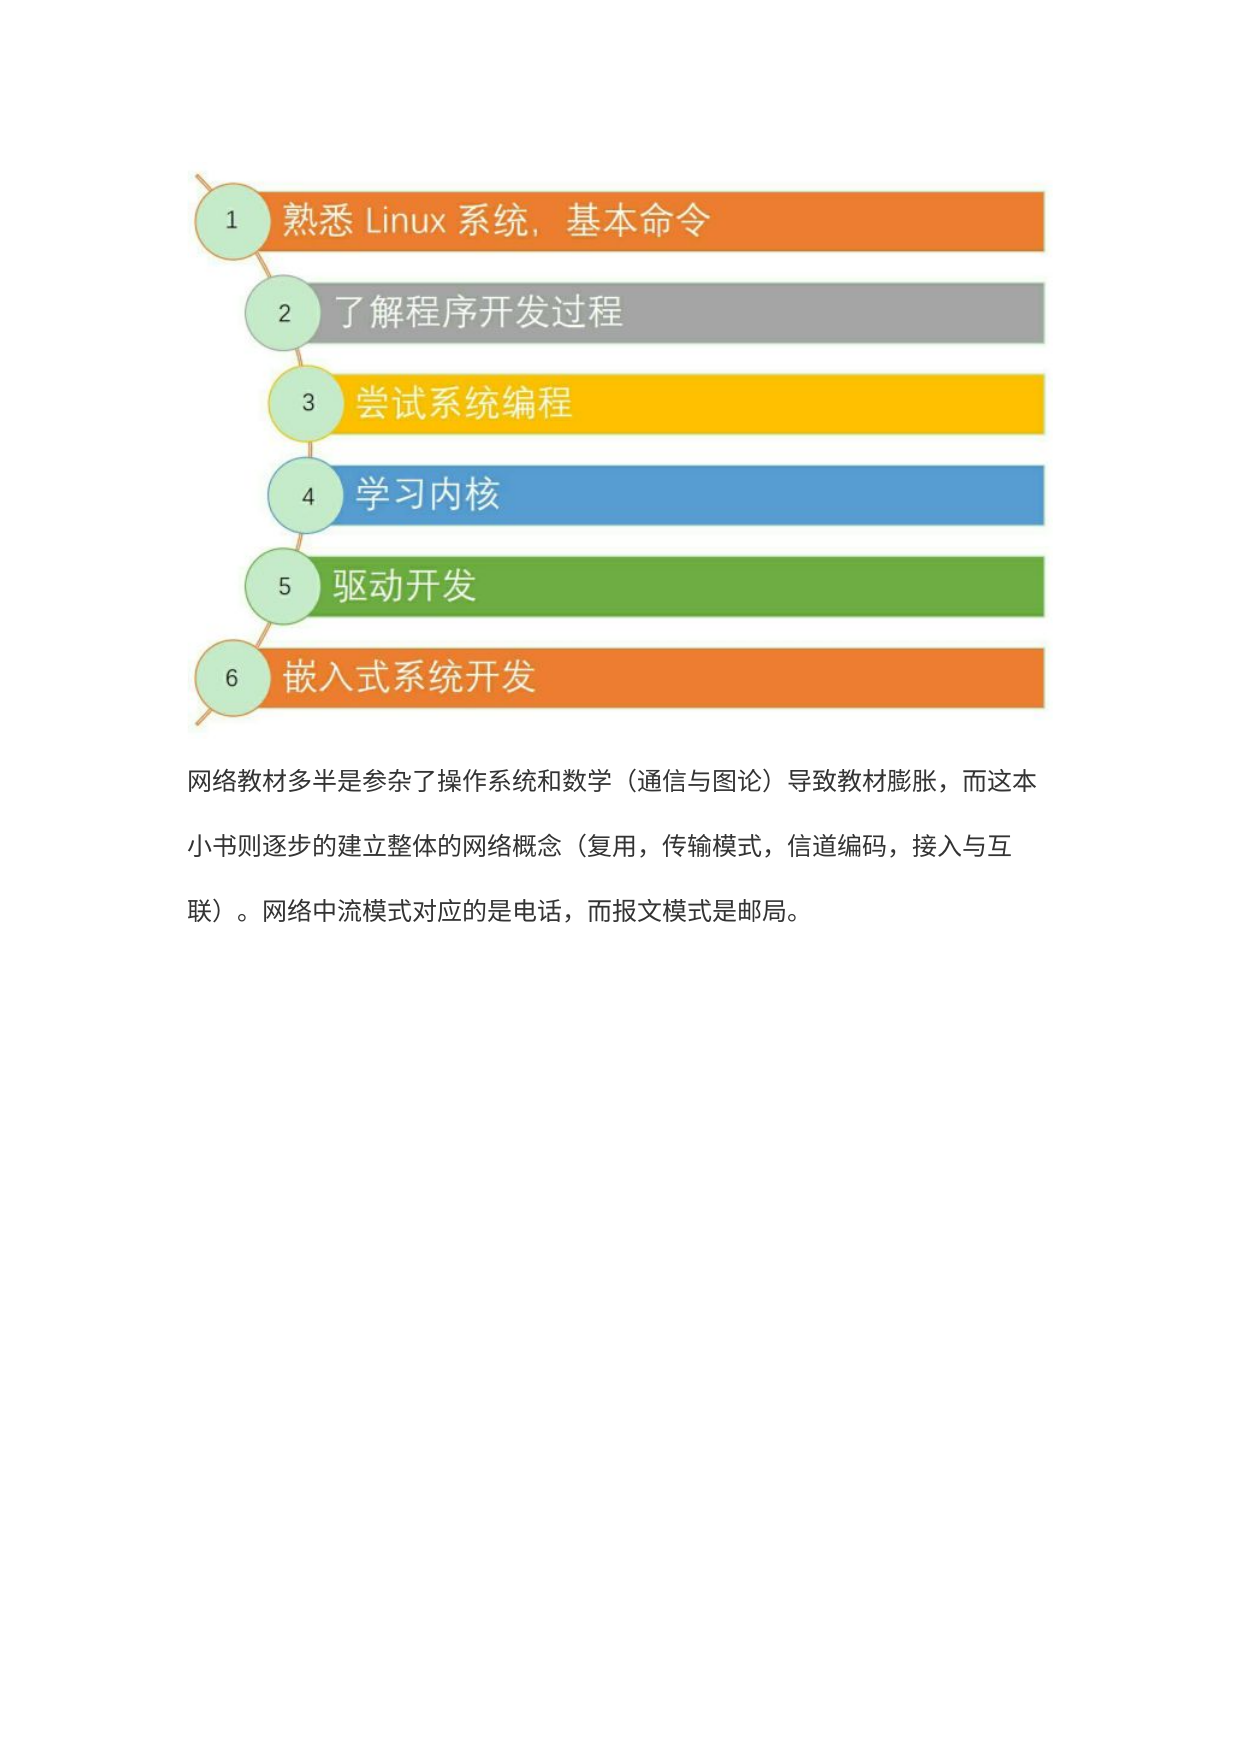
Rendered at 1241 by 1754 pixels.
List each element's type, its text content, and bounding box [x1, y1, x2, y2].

text 网络教材多半是参杂了操作系统和数学（通信与图论）导致教材膨胀，而这本小书则逐步的建立整体的网络概念（复用，传输模式，信道编码，接入与互联）。网络中流模式对应的是电话，而报文模式是邮局。 [187, 747, 1053, 942]
picture [187, 162, 1053, 739]
